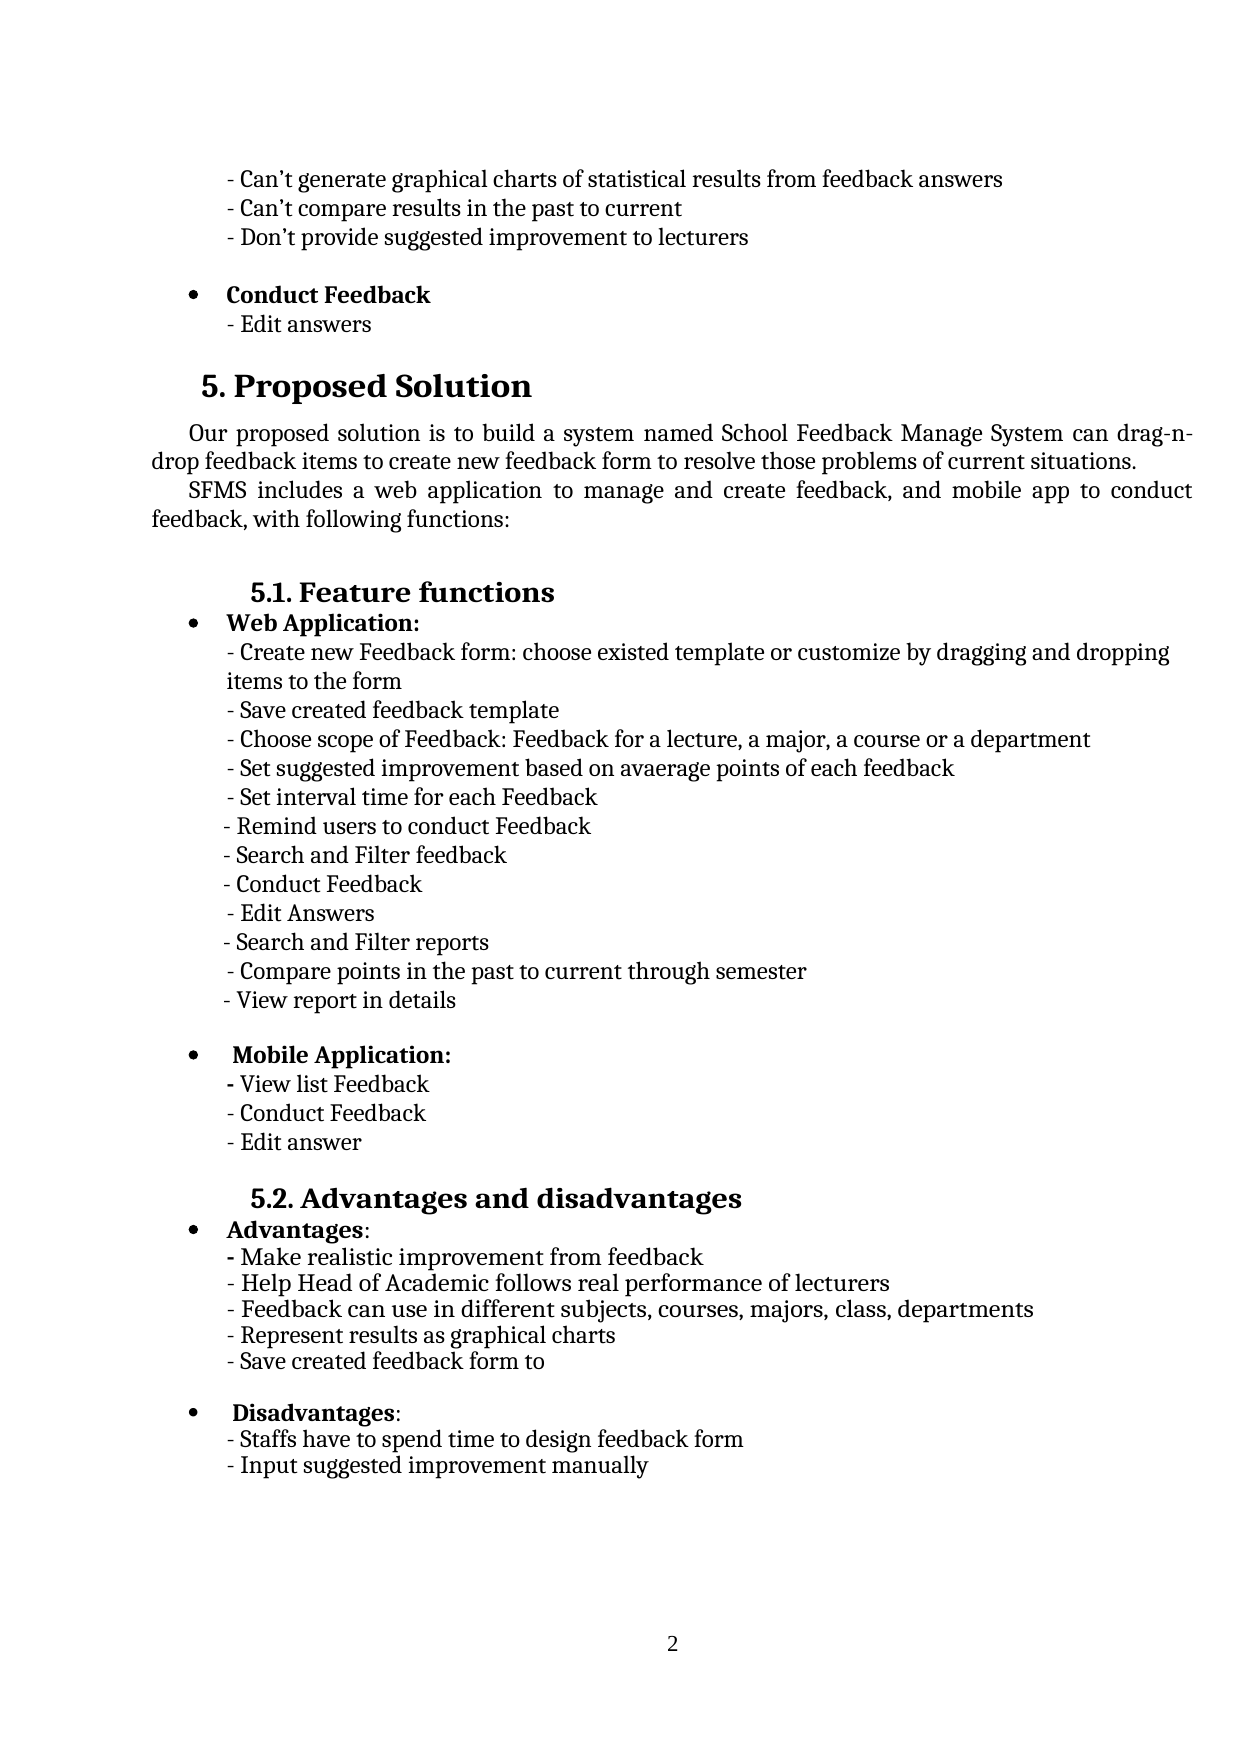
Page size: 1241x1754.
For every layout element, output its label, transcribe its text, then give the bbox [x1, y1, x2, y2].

text - Conduct Feedback [226, 1099, 1194, 1128]
list Conduct Feedback [189, 281, 1194, 309]
list Web Application: [189, 609, 1194, 638]
text - Set suggested improvement based on avaerage points of each feedback [151, 754, 1194, 783]
text - Set interval time for each Feedback [151, 783, 1194, 812]
text - View report in details [151, 986, 1194, 1014]
text - Represent results as graphical charts [151, 1323, 1194, 1349]
text - Input suggested improvement manually [226, 1453, 1194, 1479]
text - Search and Filter feedback [151, 841, 1194, 870]
text - Conduct Feedback [151, 870, 1194, 899]
list - View list Feedback [226, 1070, 1194, 1099]
text SFMS includes a web application to manage and create feedback, and mobile app to conduct feedback, with following functions: [151, 476, 1194, 533]
text - Save created feedback template [226, 696, 1194, 725]
text - Choose scope of Feedback: Feedback for a lecture, a major, a course or a department [226, 725, 1194, 754]
list Advantages and disadvantages [250, 1182, 1194, 1216]
list Mobile Application: [189, 1041, 1194, 1070]
text - Edit Answers [151, 899, 1194, 928]
text Our proposed solution is to build a system named School Feedback Manage System can drag-n-drop feedback items to create new feedback form to resolve those problems of current situations. [151, 418, 1194, 476]
list - Don’t provide suggested improvement to lecturers [226, 223, 1194, 252]
text - Edit answer [151, 1128, 1194, 1157]
text - Remind users to conduct Feedback [151, 812, 1194, 841]
text - Search and Filter reports [151, 928, 1194, 957]
text - Save created feedback form to [151, 1349, 1194, 1375]
list - Can’t compare results in the past to current [226, 194, 1194, 223]
text - Feedback can use in different subjects, courses, majors, class, departments [151, 1297, 1194, 1323]
list - Edit answers [226, 310, 1194, 338]
text - Staffs have to spend time to design feedback form [226, 1427, 1194, 1453]
subtitle Proposed Solution [201, 368, 1194, 406]
text - Compare points in the past to current through semester [151, 957, 1194, 986]
list - Can’t generate graphical charts of statistical results from feedback answers [226, 165, 1194, 194]
subtitle Feature functions [250, 576, 1194, 609]
list Disadvantages: [189, 1401, 1194, 1427]
text - Help Head of Academic follows real performance of lecturers [151, 1271, 1194, 1297]
list Advantages: [189, 1216, 1194, 1244]
text - Create new Feedback form: choose existed template or customize by dragging and dropping items to the form [226, 638, 1194, 696]
text - Make realistic improvement from feedback [226, 1244, 1194, 1271]
